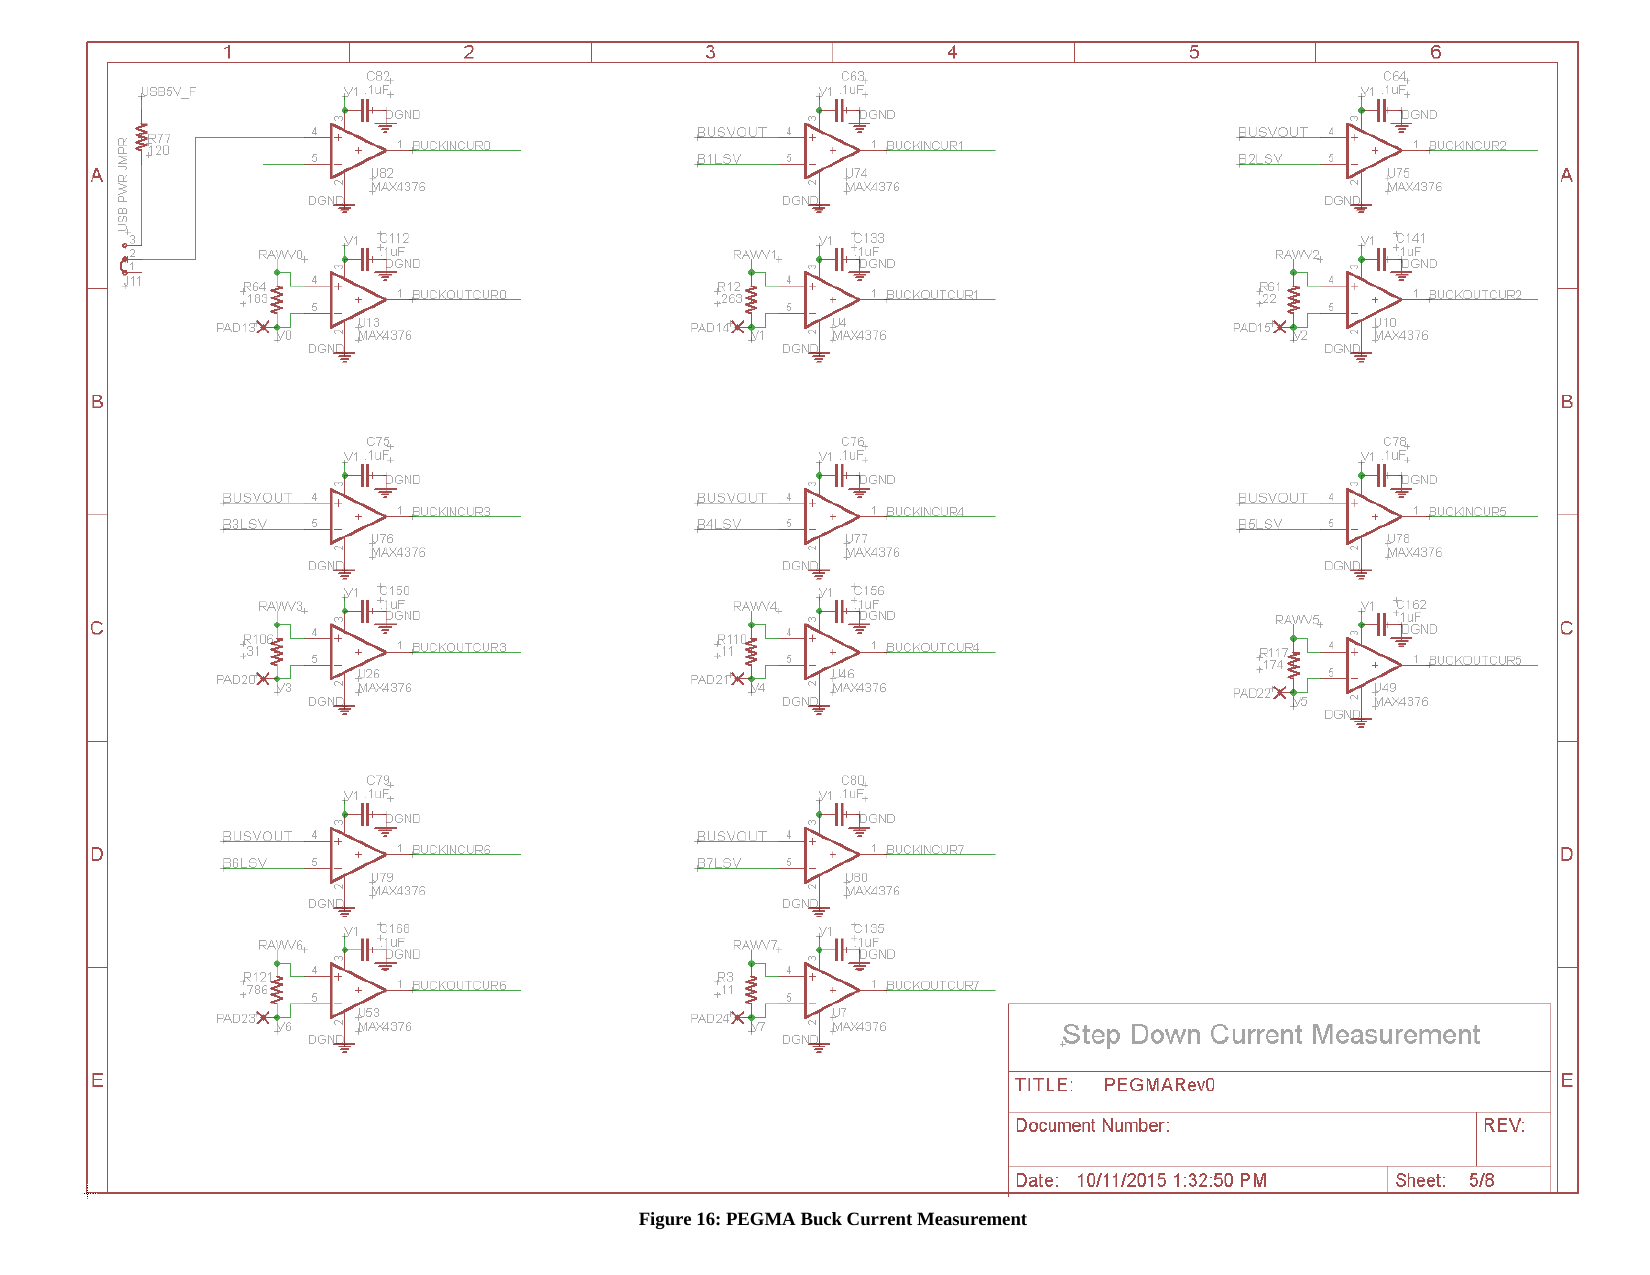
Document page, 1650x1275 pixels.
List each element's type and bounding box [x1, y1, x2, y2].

picture [82, 37, 1583, 1199]
